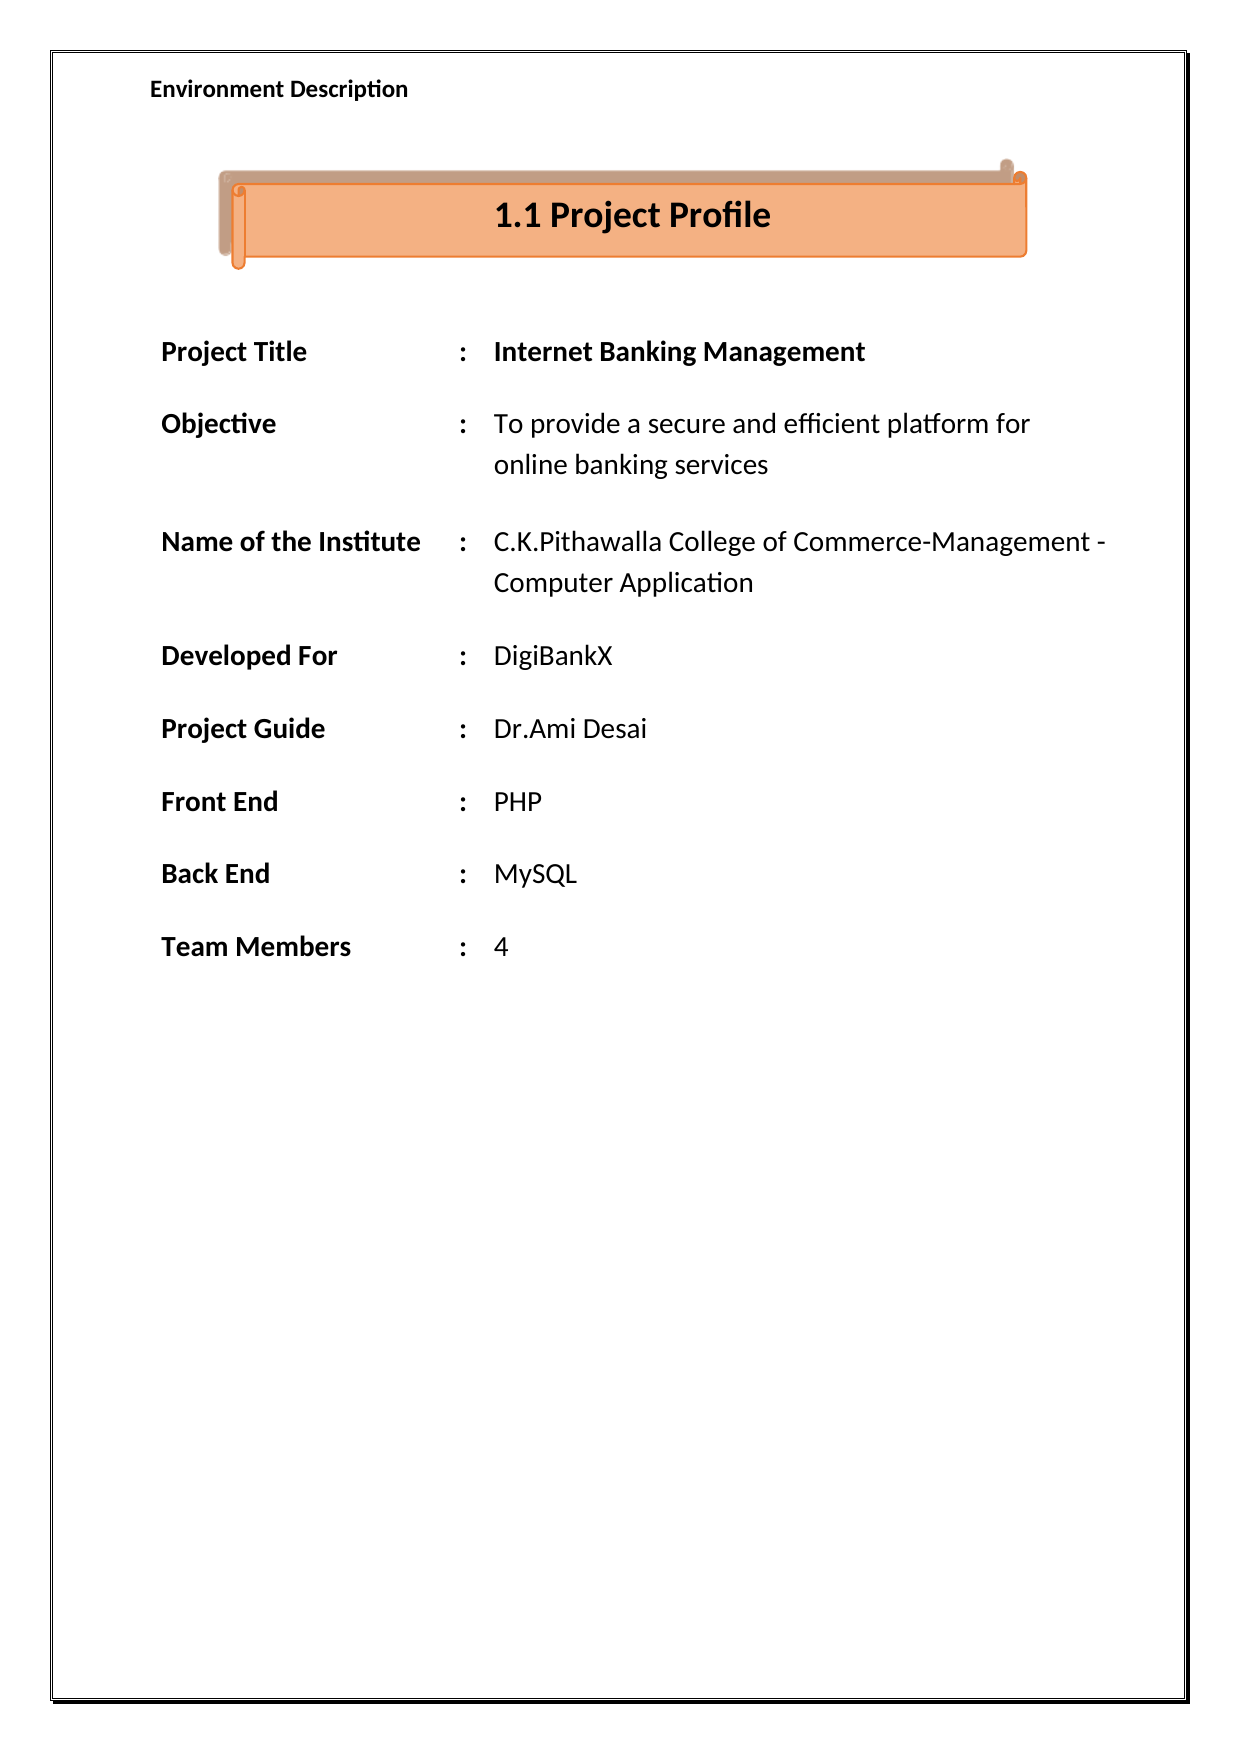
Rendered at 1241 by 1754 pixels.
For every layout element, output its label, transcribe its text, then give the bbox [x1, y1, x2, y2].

table_cell : [448, 698, 482, 770]
table_cell To provide a secure and efficient platform for online banking services [483, 393, 1121, 511]
table_cell Team Members [150, 916, 448, 1158]
table_header : [448, 320, 482, 393]
table_cell : [448, 770, 482, 843]
table_cell PHP [483, 770, 1121, 843]
table_header Project Title [150, 320, 448, 393]
table_cell C.K.Pithawalla College of Commerce-Management - Computer Application [483, 511, 1121, 624]
table_cell : [448, 625, 482, 697]
table_cell Front End [150, 770, 448, 843]
table_cell : [448, 916, 482, 1158]
table_cell Name of the Institute [150, 511, 448, 624]
table_cell Dr.Ami Desai [483, 698, 1121, 770]
table_header Internet Banking Management [483, 320, 1121, 393]
table_cell : [448, 843, 482, 916]
table_cell : [448, 393, 482, 511]
table_cell Back End [150, 843, 448, 916]
table_cell Developed For [150, 625, 448, 697]
table_cell 4 [483, 916, 1121, 1158]
table_cell : [448, 511, 482, 624]
table_cell MySQL [483, 843, 1121, 916]
table_cell Objective [150, 393, 448, 511]
table_cell Project Guide [150, 698, 448, 770]
table_cell DigiBankX [483, 625, 1121, 697]
